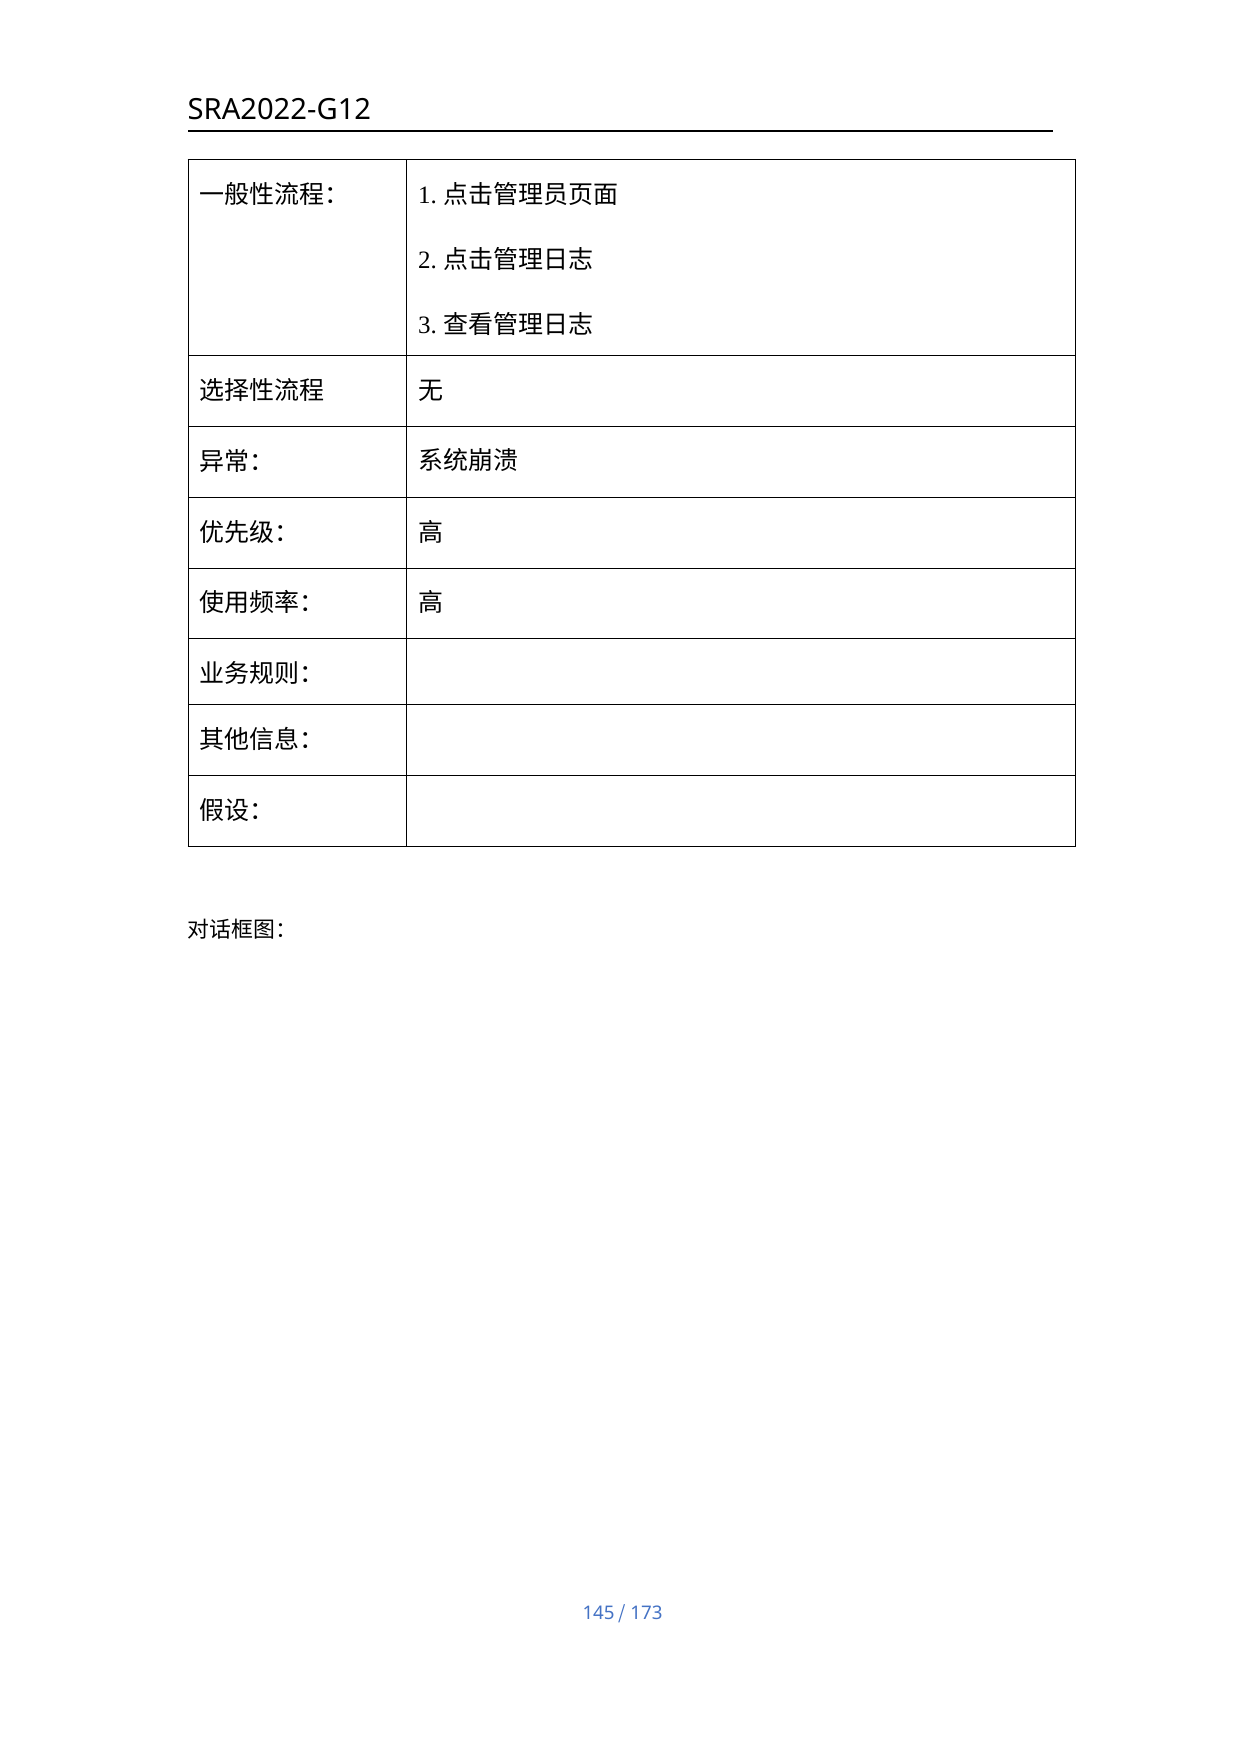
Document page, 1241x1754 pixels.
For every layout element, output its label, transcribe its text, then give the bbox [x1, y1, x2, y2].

table_cell 使用频率： [189, 569, 406, 638]
table_cell 异常： [189, 427, 406, 497]
table_cell 选择性流程 [189, 356, 406, 426]
table_cell [407, 776, 1075, 846]
table_cell [407, 639, 1075, 704]
table_cell 假设： [189, 776, 406, 846]
table_cell 其他信息： [189, 705, 406, 775]
table_cell 高 [407, 569, 1075, 638]
table_cell 优先级： [189, 498, 406, 567]
table_cell [407, 705, 1075, 775]
table_cell 高 [407, 498, 1075, 567]
table_cell 无 [407, 356, 1075, 426]
table_cell 系统崩溃 [407, 427, 1075, 497]
table_cell 1. 点击管理员页面 2. 点击管理日志 3. 查看管理日志 [407, 160, 1075, 355]
table_cell 一般性流程： [189, 160, 406, 355]
table_cell 业务规则： [189, 639, 406, 704]
text 对话框图： [187, 912, 1053, 944]
